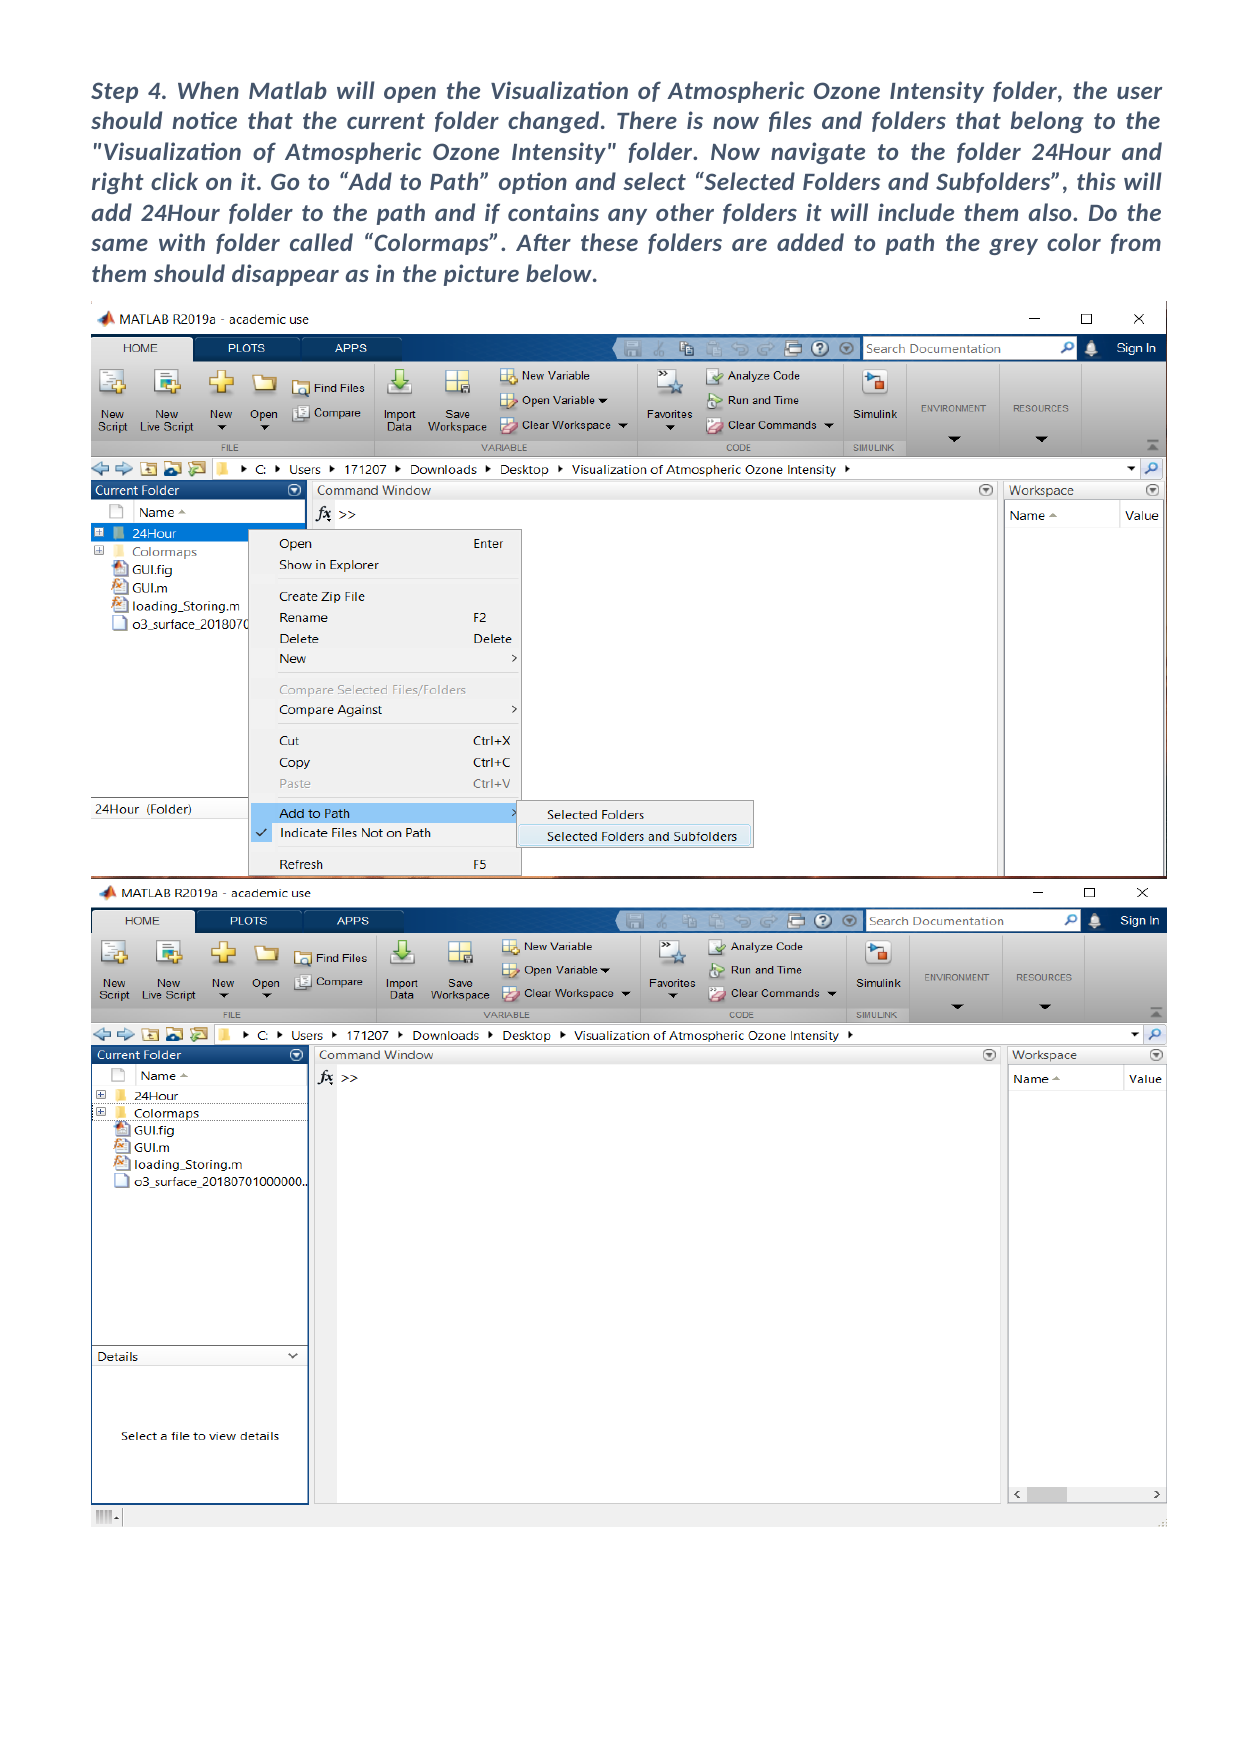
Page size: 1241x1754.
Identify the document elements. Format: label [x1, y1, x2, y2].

picture [91, 310, 1167, 1527]
